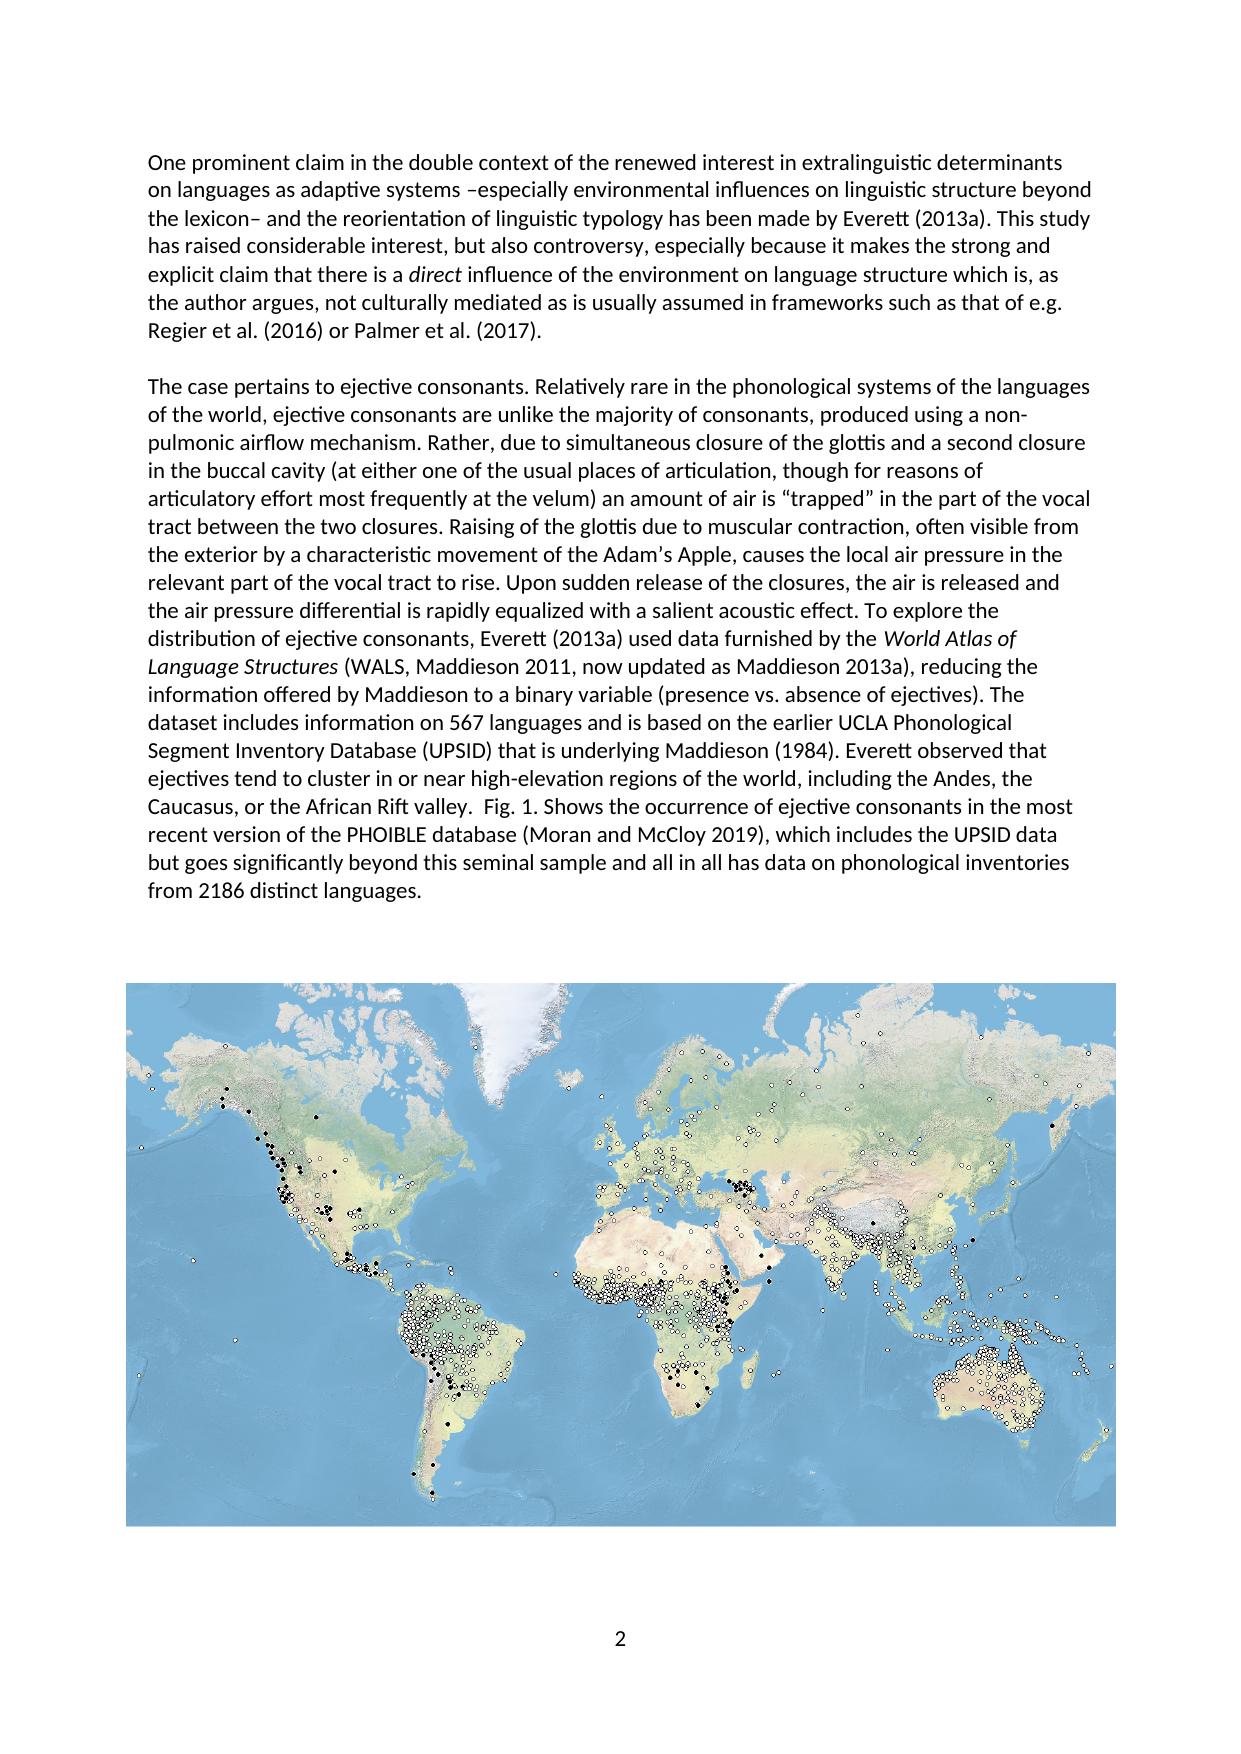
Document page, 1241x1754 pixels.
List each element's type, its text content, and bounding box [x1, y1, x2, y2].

text One prominent claim in the double context of the renewed interest in extralinguistic determinants on languages as adaptive systems –especially environmental influences on linguistic structure beyond the lexicon– and the reorientation of linguistic typology has been made by Everett (2013a). This study has raised considerable interest, but also controversy, especially because it makes the strong and explicit claim that there is a direct influence of the environment on language structure which is, as the author argues, not culturally mediated as is usually assumed in frameworks such as that of e.g. Regier et al. (2016) or Palmer et al. (2017). [148, 148, 1093, 344]
text The case pertains to ejective consonants. Relatively rare in the phonological systems of the languages of the world, ejective consonants are unlike the majority of consonants, produced using a non-pulmonic airflow mechanism. Rather, due to simultaneous closure of the glottis and a second closure in the buccal cavity (at either one of the usual places of articulation, though for reasons of articulatory effort most frequently at the velum) an amount of air is “trapped” in the part of the vocal tract between the two closures. Raising of the glottis due to muscular contraction, often visible from the exterior by a characteristic movement of the Adam’s Apple, causes the local air pressure in the relevant part of the vocal tract to rise. Upon sudden release of the closures, the air is released and the air pressure differential is rapidly equalized with a salient acoustic effect. To explore the distribution of ejective consonants, Everett (2013a) used data furnished by the World Atlas of Language Structures (WALS, Maddieson 2011, now updated as Maddieson 2013a), reducing the information offered by Maddieson to a binary variable (presence vs. absence of ejectives). The dataset includes information on 567 languages and is based on the earlier UCLA Phonological Segment Inventory Database (UPSID) that is underlying Maddieson (1984). Everett observed that ejectives tend to cluster in or near high-elevation regions of the world, including the Andes, the Caucasus, or the African Rift valley. Fig. 1. Shows the occurrence of ejective consonants in the most recent version of the PHOIBLE database (Moran and McCloy 2019), which includes the UPSID data but goes significantly beyond this seminal sample and all in all has data on phonological inventories from 2186 distinct languages. [148, 372, 1093, 904]
picture [0, 932, 1236, 1587]
